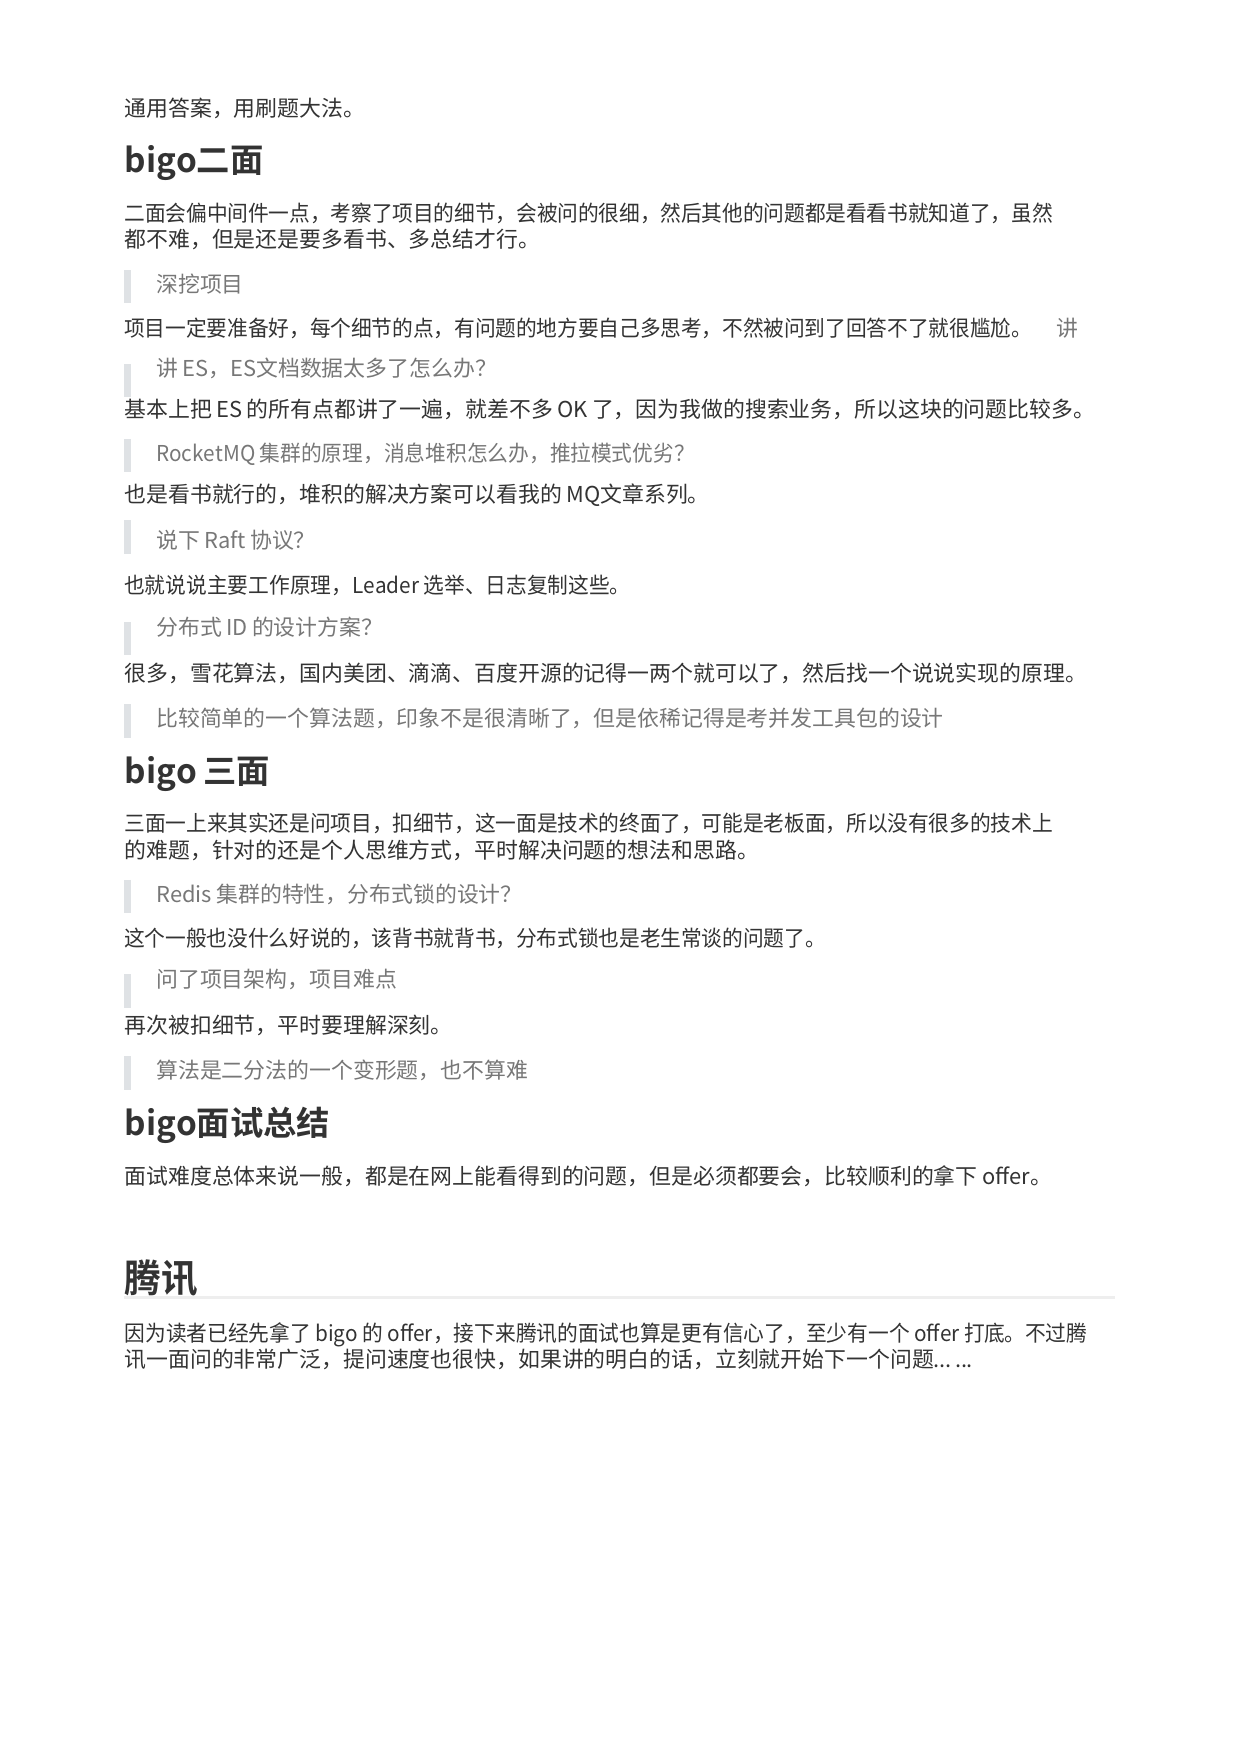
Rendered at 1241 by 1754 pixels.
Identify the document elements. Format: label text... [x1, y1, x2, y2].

text ⽐较简单的⼀个算法题，印象不是很清晰了，但是依稀记得是考并发⼯具包的设计 [156, 701, 1128, 733]
text bigo三⾯ [124, 745, 1128, 793]
text RocketMQ集群的原理，消息堆积怎么办，推拉模式优劣？ 也是看书就⾏的，堆积的解决⽅案可以看我的MQ⽂章系列。 [124, 436, 717, 509]
text Redis集群的特性，分布式锁的设计？ [156, 877, 1128, 908]
text 也就说说主要⼯作原理，Leader选举、⽇志复制这些。分布式ID的设计⽅案？ [124, 568, 650, 641]
text bigo⼆⾯ [124, 134, 1128, 182]
text ⼆⾯会偏中间件⼀点，考察了项⽬的细节，会被问的很细，然后其他的问题都是看看书就知道了，虽然 都不难，但是还是要多看书、多总结才⾏。 [124, 200, 1101, 254]
text ⾯试难度总体来说⼀般，都是在⽹上能看得到的问题，但是必须都要会，⽐较顺利的拿下offer。 [124, 1159, 1128, 1190]
text 说下Raft协议？ [156, 518, 1128, 556]
text 算法是⼆分法的⼀个变形题，也不算难 [156, 1053, 1128, 1085]
text 基本上把ES的所有点都讲了⼀遍，就差不多OK了，因为我做的搜索业务，所以这块的问题⽐较多。 [124, 392, 1128, 424]
text 这个⼀般也没什么好说的，该背书就背书，分布式锁也是⽼⽣常谈的问题了。 问了项⽬架构，项⽬难点 [124, 921, 863, 993]
text 再次被扣细节，平时要理解深刻。 [124, 1003, 1128, 1042]
text 三⾯⼀上来其实还是问项⽬，扣细节，这⼀⾯是技术的终⾯了，可能是⽼板⾯，所以没有很多的技术上 的难题，针对的还是个⼈思维⽅式，平时解决问题的想法和思路。 [124, 810, 1101, 864]
text 因为读者已经先拿了bigo的offer，接下来腾讯的⾯试也算是更有信⼼了，⾄少有⼀个offer打底。不过腾 讯⼀⾯问的⾮常⼴泛，提问速度也很快，如果讲的明⽩的话，⽴刻就开始下⼀个问题... ... [124, 1319, 1112, 1373]
text 项⽬⼀定要准备好，每个细节的点，有问题的地⽅要⾃⼰多思考，不然被问到了回答不了就很尴尬。 讲讲ES，ES⽂档数据太多了怎么办？ [124, 311, 1079, 383]
text bigo⾯试总结 [124, 1097, 1128, 1145]
text 很多，雪花算法，国内美团、滴滴、百度开源的记得⼀两个就可以了，然后找⼀个说说实现的原理。 [124, 651, 1128, 689]
text 深挖项⽬ [156, 267, 1128, 299]
text 通⽤答案，⽤刷题⼤法。 [124, 91, 1128, 123]
subtitle 腾讯 [124, 1239, 1128, 1306]
